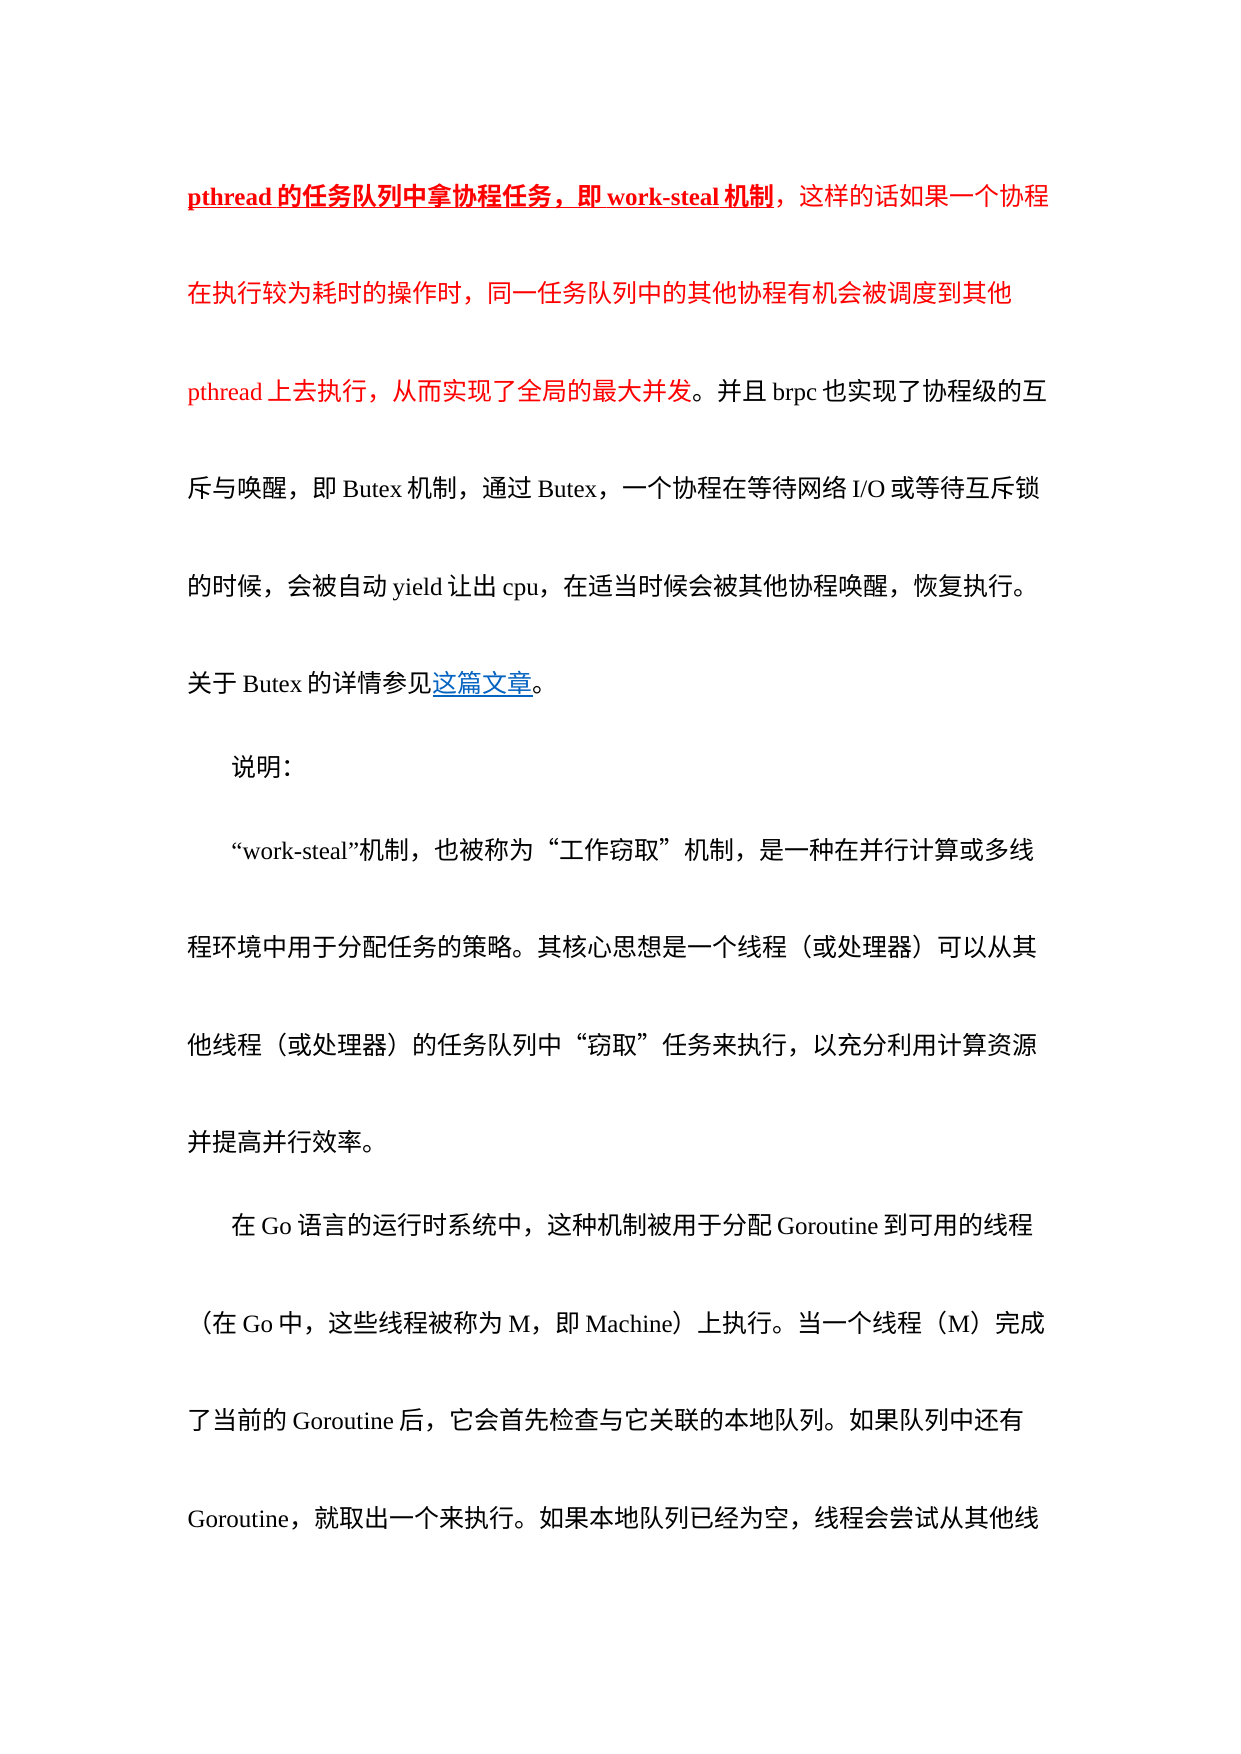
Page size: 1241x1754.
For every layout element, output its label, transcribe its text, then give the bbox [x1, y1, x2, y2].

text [187, 162, 1053, 714]
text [187, 1191, 1053, 1549]
text “work-steal”机制，也被称为“工作窃取”机制，是一种在并行计算或多线程环境中用于分配任务的策略。其核心思想是一个线程（或处理器）可以从其他线程（或处理器）的任务队列中“窃取”任务来执行，以充分利用计算资源并提高并行效率。 [187, 816, 1053, 1173]
text 说明： [187, 733, 1053, 798]
